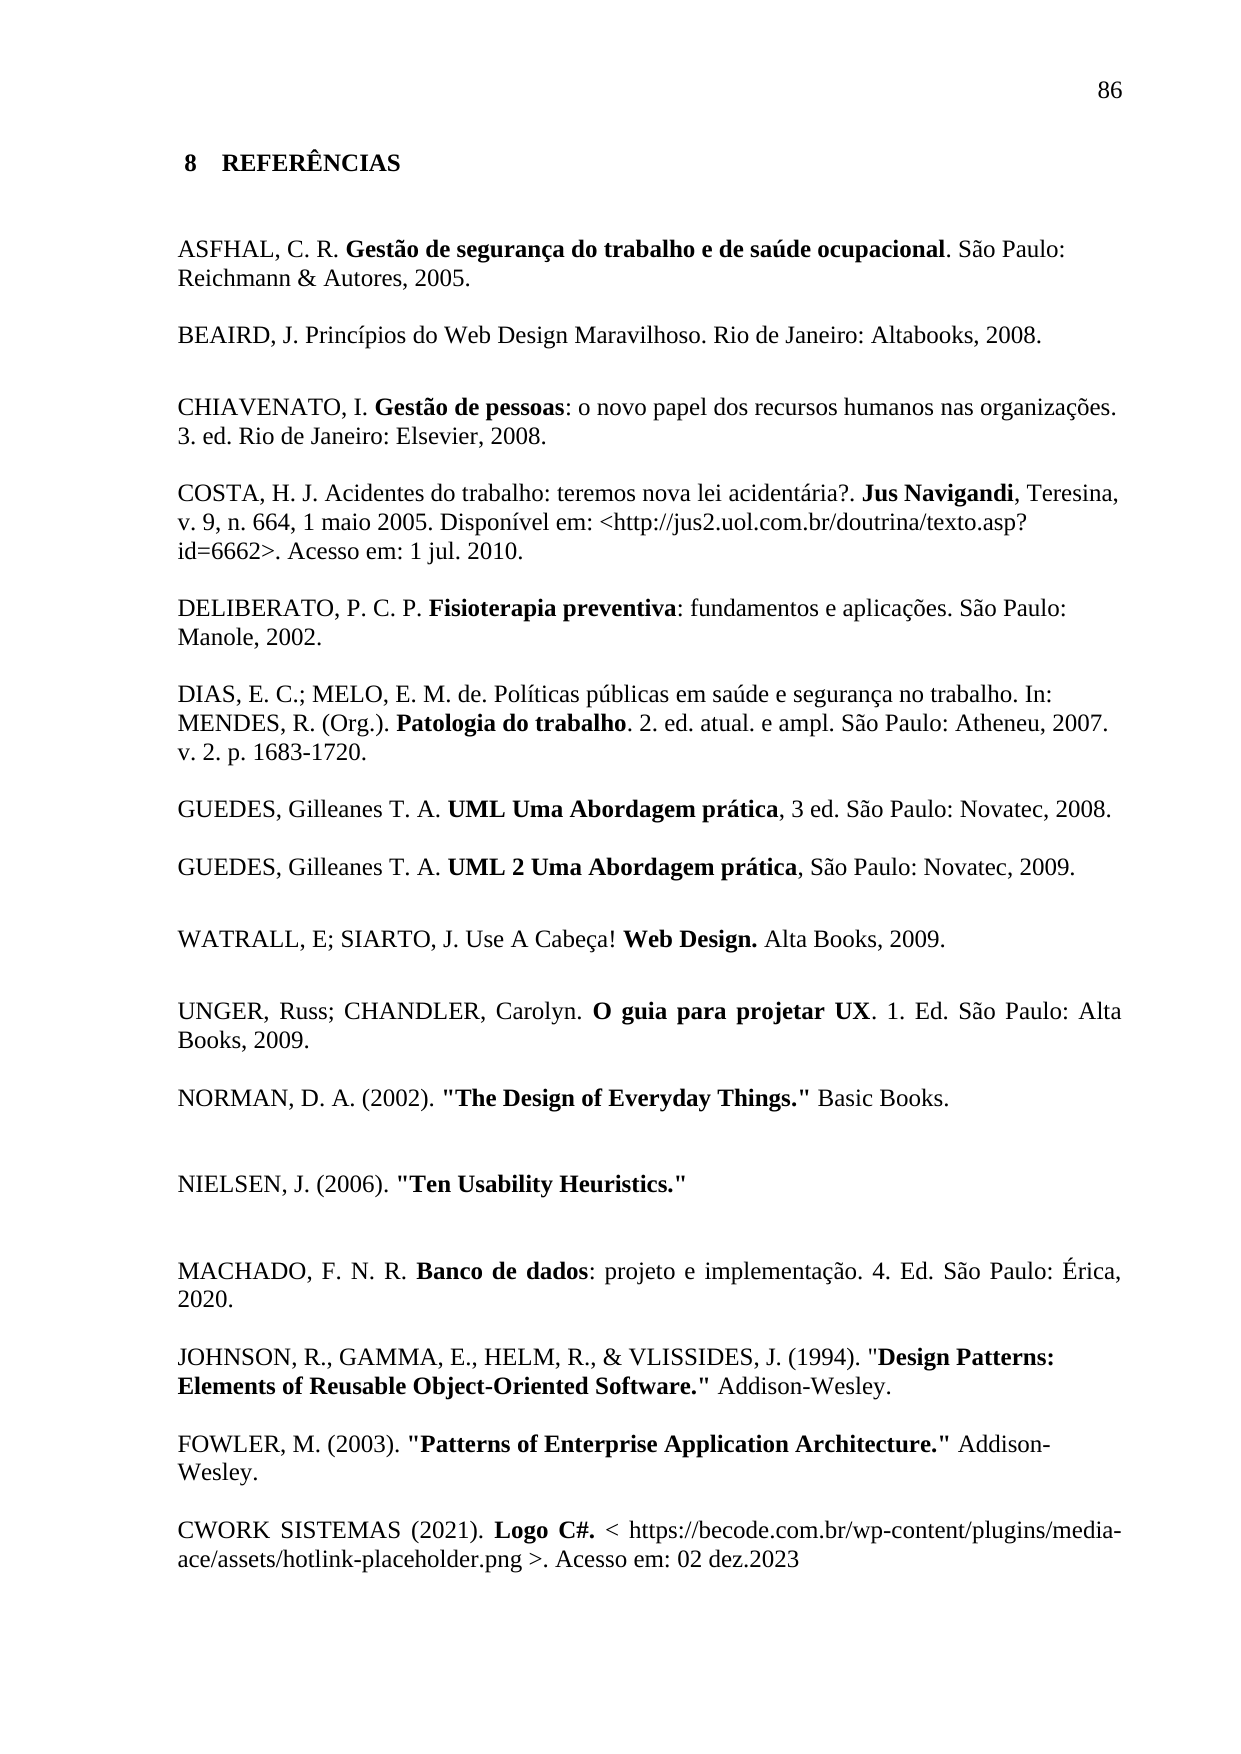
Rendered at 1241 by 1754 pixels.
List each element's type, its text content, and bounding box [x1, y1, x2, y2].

text NIELSEN, J. (2006). "Ten Usability Heuristics." [177, 1169, 1122, 1198]
text COSTA, H. J. Acidentes do trabalho: teremos nova lei acidentária?. Jus Navigandi, Teresina, v. 9, n. 664, 1 maio 2005. Disponível em: <http://jus2.uol.com.br/doutrina/texto.asp?id=6662>. Acesso em: 1 jul. 2010. [177, 478, 1122, 564]
subtitle REFERÊNCIAS [184, 148, 1122, 176]
text UNGER, Russ; CHANDLER, Carolyn. O guia para projetar UX. 1. Ed. São Paulo: Alta Books, 2009. [177, 996, 1122, 1054]
text CHIAVENATO, I. Gestão de pessoas: o novo papel dos recursos humanos nas organizações. 3. ed. Rio de Janeiro: Elsevier, 2008. [177, 392, 1122, 449]
text WATRALL, E; SIARTO, J. Use A Cabeça! Web Design. Alta Books, 2009. [177, 924, 1122, 953]
text BEAIRD, J. Princípios do Web Design Maravilhoso. Rio de Janeiro: Altabooks, 2008. [177, 320, 1122, 349]
text GUEDES, Gilleanes T. A. UML Uma Abordagem prática, 3 ed. São Paulo: Novatec, 2008. [177, 794, 1122, 823]
text ASFHAL, C. R. Gestão de segurança do trabalho e de saúde ocupacional. São Paulo: Reichmann & Autores, 2005. [177, 234, 1122, 291]
text JOHNSON, R., GAMMA, E., HELM, R., & VLISSIDES, J. (1994). "Design Patterns: Elements of Reusable Object-Oriented Software." Addison-Wesley. [177, 1342, 1122, 1400]
text GUEDES, Gilleanes T. A. UML 2 Uma Abordagem prática, São Paulo: Novatec, 2009. [177, 852, 1122, 881]
text NORMAN, D. A. (2002). "The Design of Everyday Things." Basic Books. [177, 1083, 1122, 1112]
text MACHADO, F. N. R. Banco de dados: projeto e implementação. 4. Ed. São Paulo: Érica, 2020. [177, 1256, 1122, 1313]
text DIAS, E. C.; MELO, E. M. de. Políticas públicas em saúde e segurança no trabalho. In: MENDES, R. (Org.). Patologia do trabalho. 2. ed. atual. e ampl. São Paulo: Atheneu, 2007. v. 2. p. 1683-1720. [177, 679, 1122, 766]
text DELIBERATO, P. C. P. Fisioterapia preventiva: fundamentos e aplicações. São Paulo: Manole, 2002. [177, 593, 1122, 651]
text FOWLER, M. (2003). "Patterns of Enterprise Application Architecture." Addison-Wesley. [177, 1429, 1122, 1486]
text CWORK SISTEMAS (2021). Logo C#. < https://becode.com.br/wp-content/plugins/media-ace/assets/hotlink-placeholder.png >. Acesso em: 02 dez.2023 [177, 1515, 1122, 1572]
